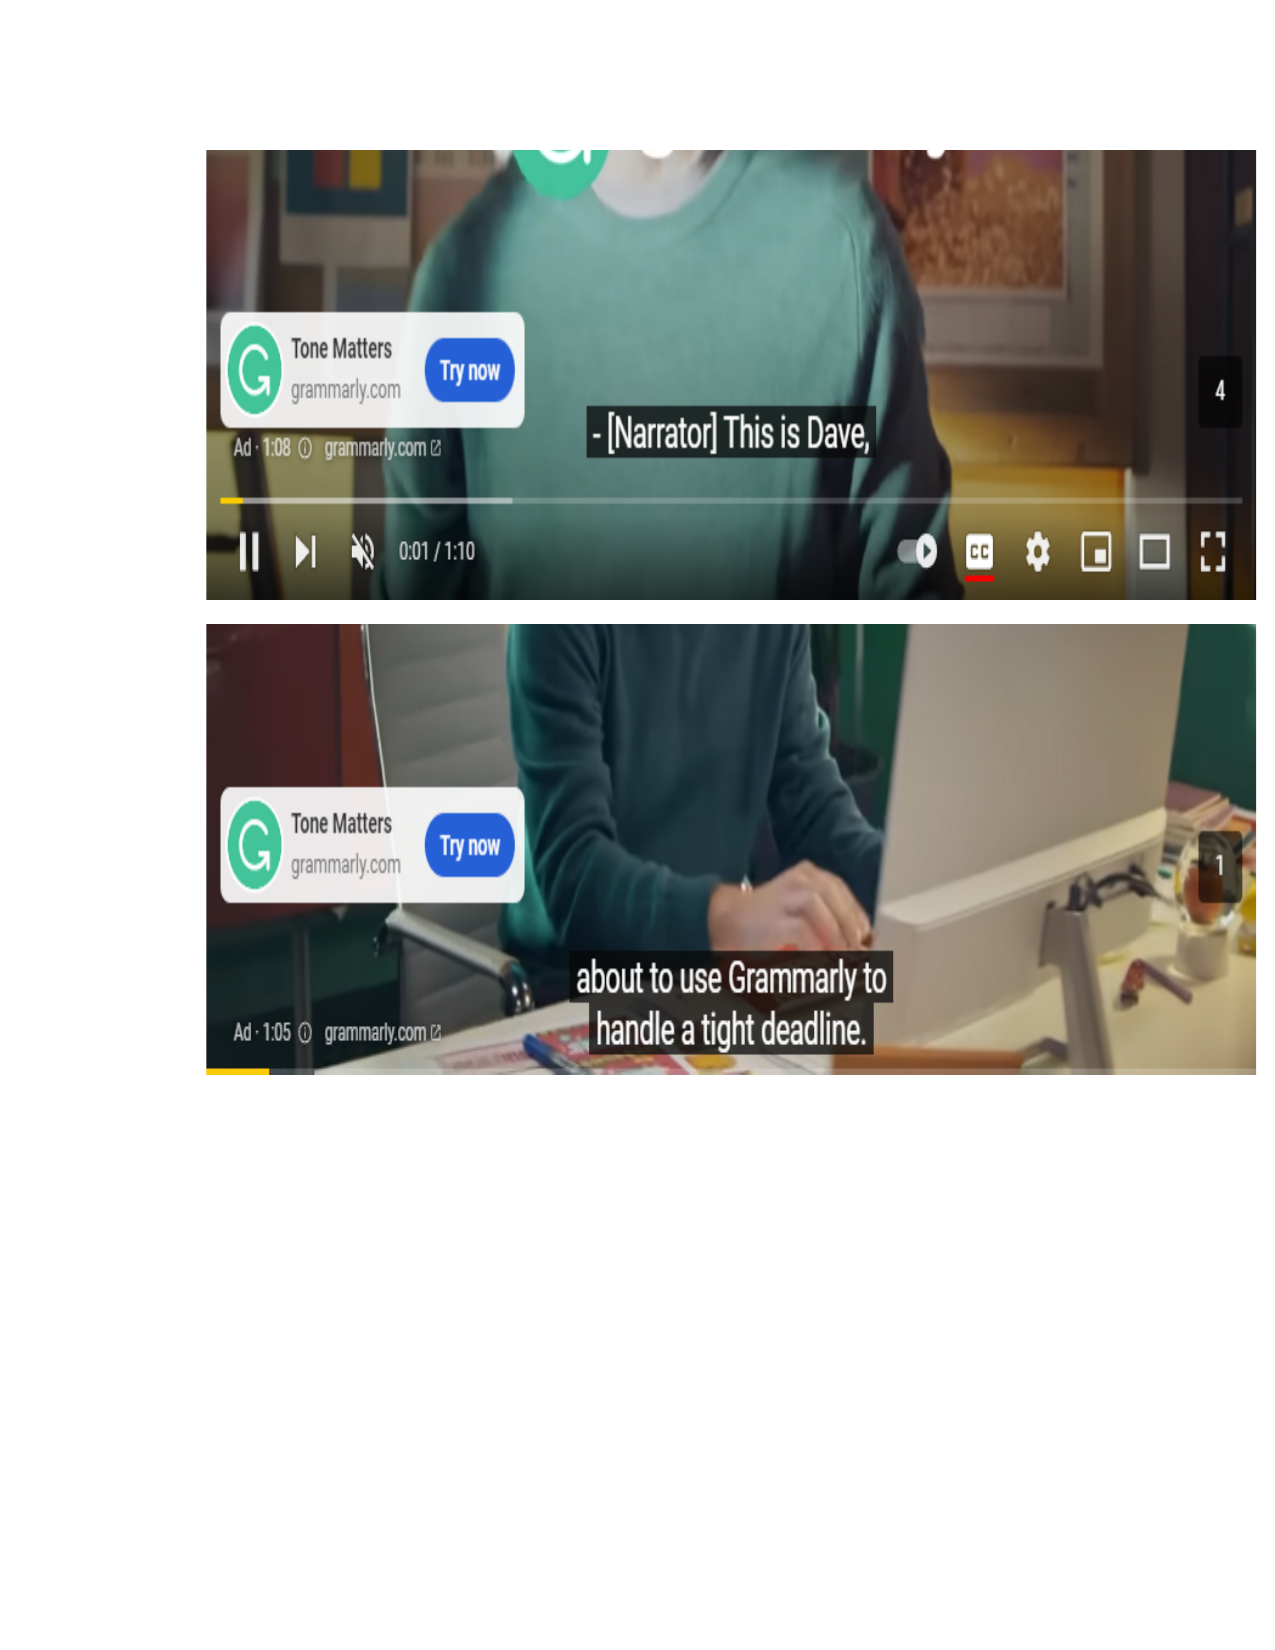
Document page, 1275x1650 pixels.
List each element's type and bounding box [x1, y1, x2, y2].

picture [206, 624, 1257, 1075]
picture [206, 150, 1257, 600]
